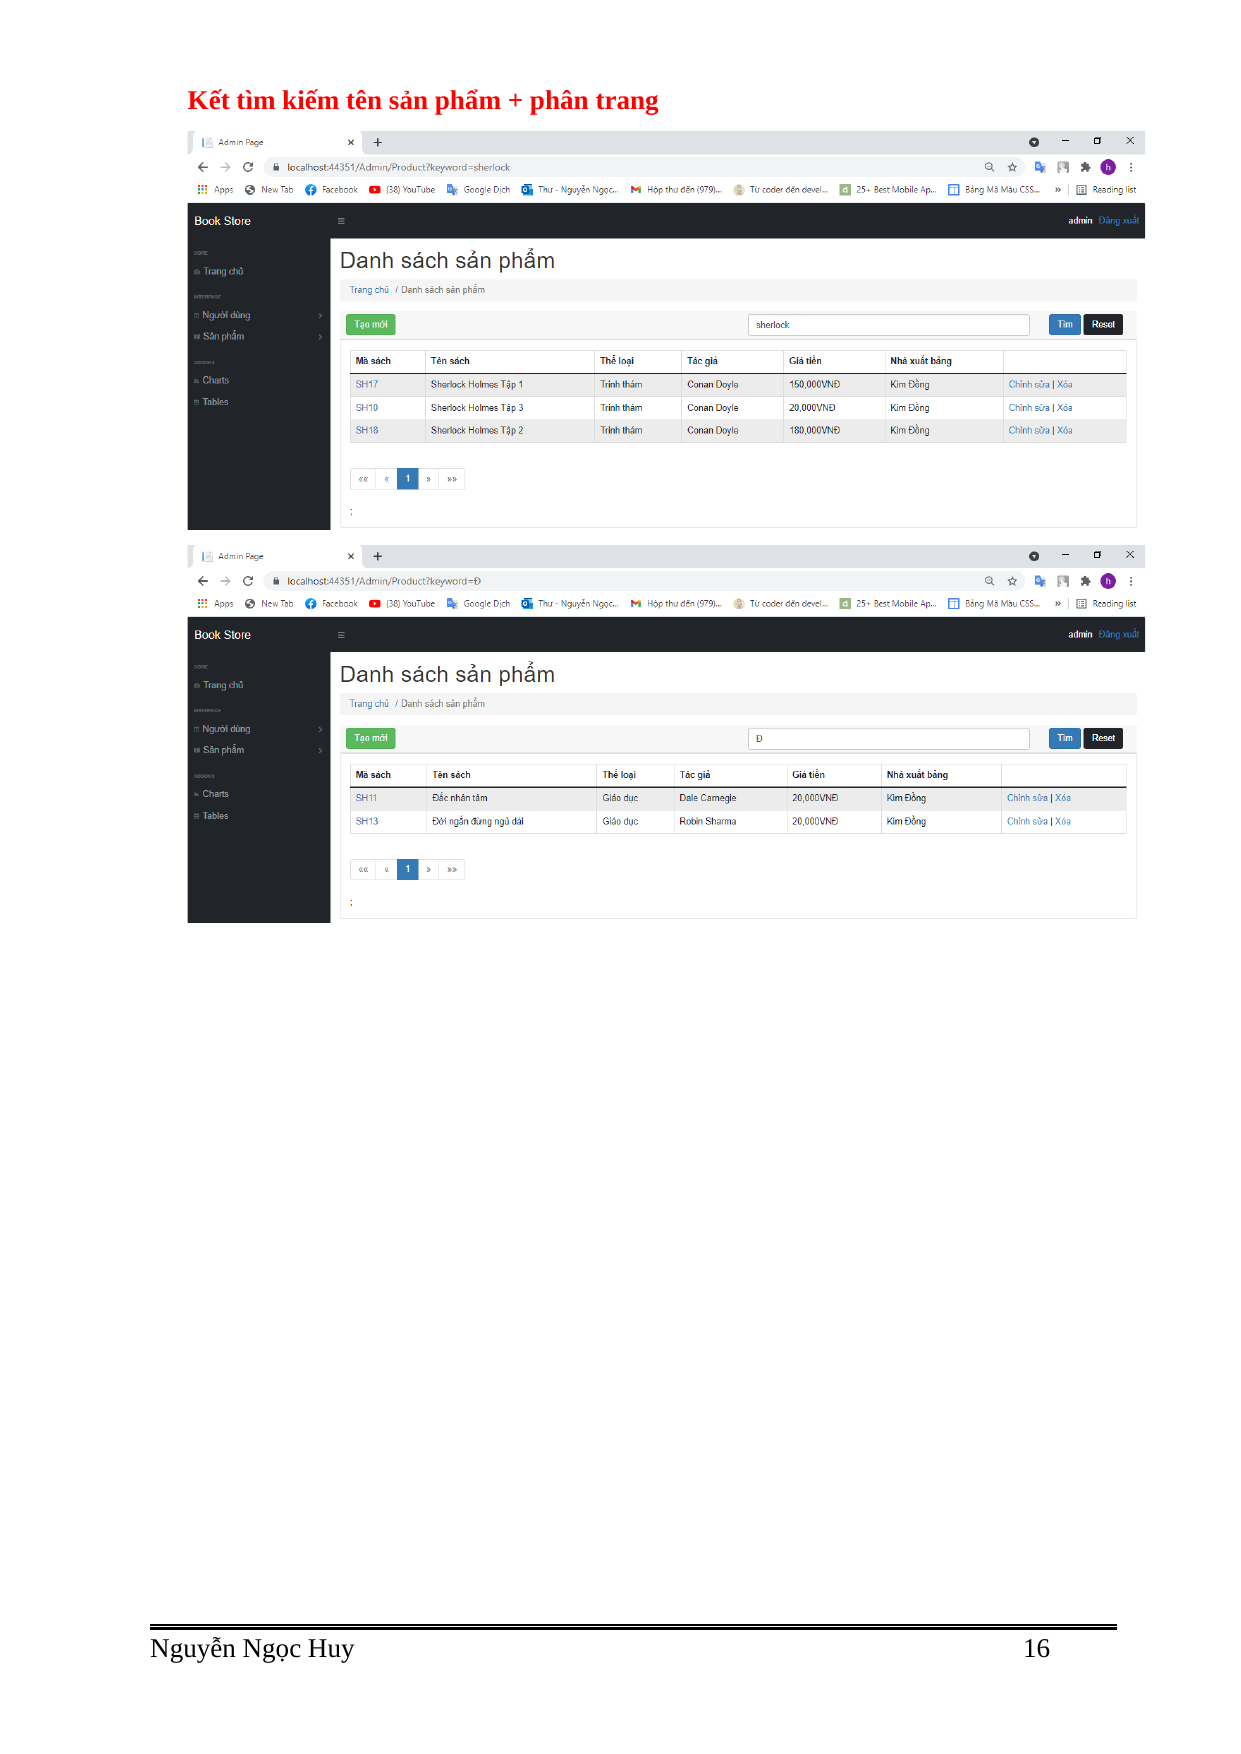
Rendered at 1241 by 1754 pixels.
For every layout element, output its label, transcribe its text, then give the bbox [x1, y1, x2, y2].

picture [187, 131, 1146, 530]
picture [187, 545, 1146, 923]
text Kết tìm kiếm tên sản phẩm + phân trang [150, 84, 1107, 116]
